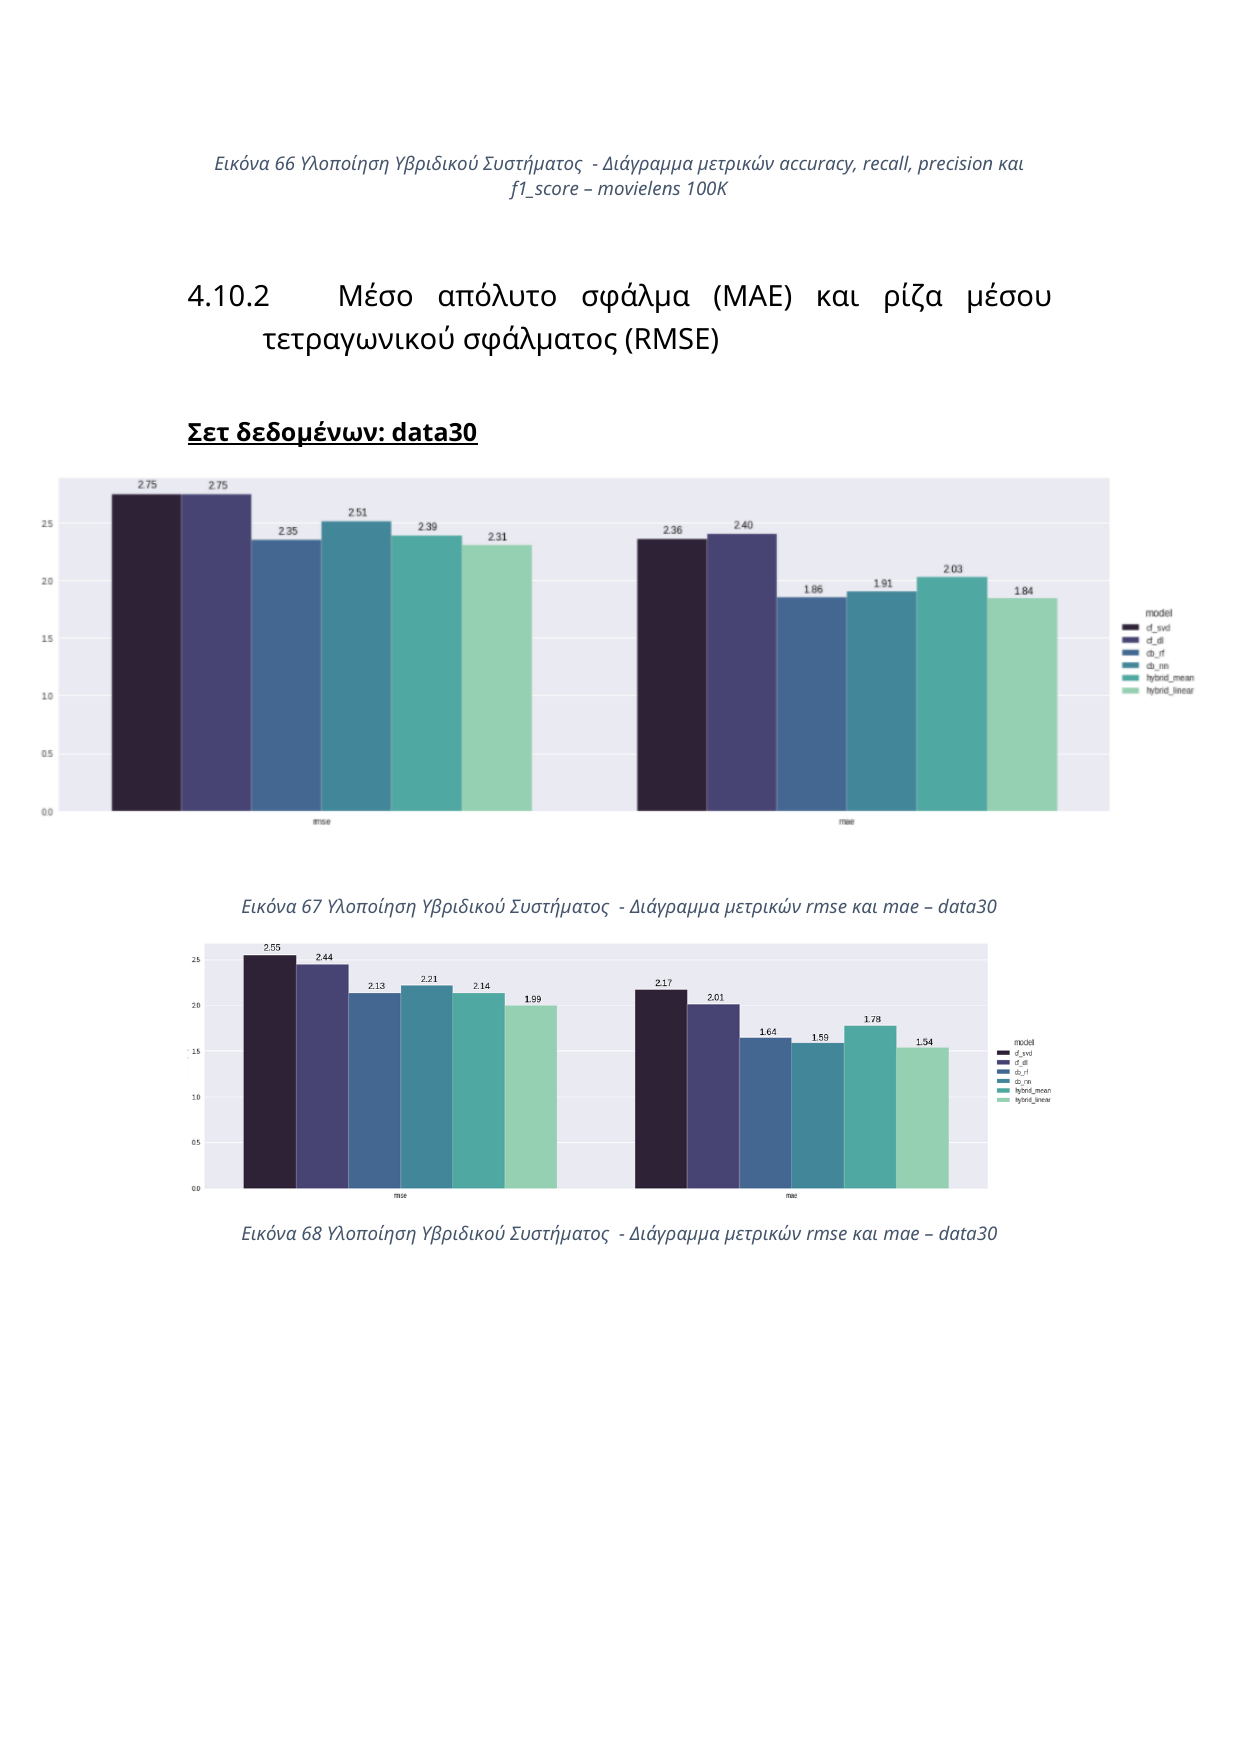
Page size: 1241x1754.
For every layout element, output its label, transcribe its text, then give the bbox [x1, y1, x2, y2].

text Σετ δεδομένων: data30 [187, 414, 1053, 448]
subtitle Μέσο απόλυτο σφάλμα (MAE) και ρίζα μέσου τετραγωνικού σφάλματος (RMSE) [187, 275, 1053, 358]
text Εικόνα 66 Υλοποίηση Υβριδικού Συστήματος - Διάγραμμα μετρικών accuracy, recall, precision και f1_score – movielens 100K [187, 150, 1053, 201]
picture [37, 473, 1199, 828]
text Εικόνα 67 Yλοποίηση Υβριδικού Συστήματος - Διάγραμμα μετρικών rmse και mae – data30 [187, 893, 1053, 918]
text Εικόνα 68 Yλοποίηση Υβριδικού Συστήματος - Διάγραμμα μετρικών rmse και mae – data30 [187, 1220, 1053, 1246]
picture [187, 939, 1053, 1201]
